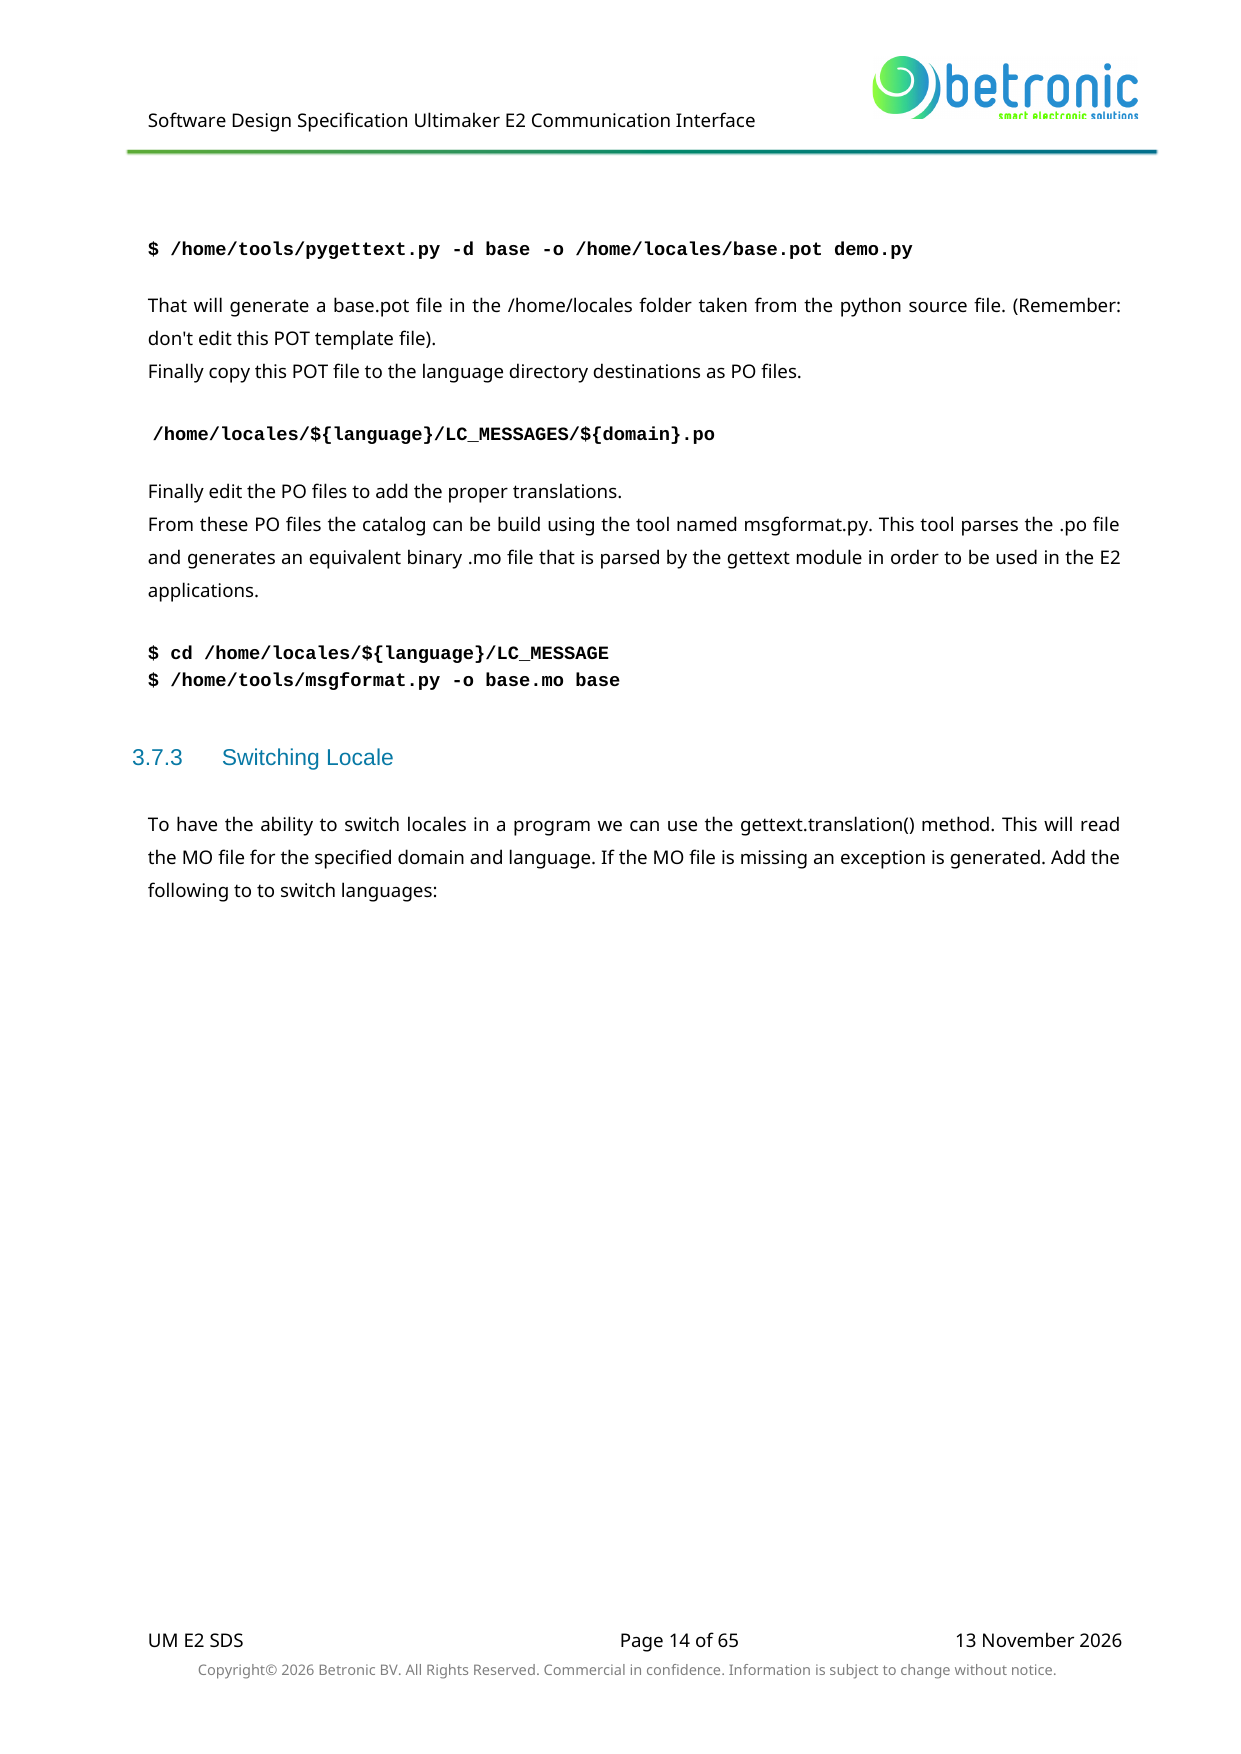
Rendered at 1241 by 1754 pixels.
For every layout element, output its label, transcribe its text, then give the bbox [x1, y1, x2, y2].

text Finally edit the PO files to add the proper translations. [148, 478, 1122, 503]
text From these PO files the catalog can be build using the tool named msgformat.py. This tool parses the .po file and generates an equivalent binary .mo file that is parsed by the gettext module in order to be used in the E2 applications. [148, 511, 1122, 603]
text Finally copy this POT file to the language directory destinations as PO files. [148, 358, 1122, 384]
picture [118, 140, 1167, 166]
picture [872, 56, 1139, 119]
text $ cd /home/locales/${language}/LC_MESSAGE [148, 643, 1122, 665]
text $ /home/tools/pygettext.py -d base -o /home/locales/base.pot demo.py [148, 240, 1122, 261]
text $ /home/tools/msgformat.py -o base.mo base [148, 671, 1122, 692]
text To have the ability to switch locales in a program we can use the gettext.translation() method. This will read the MO file for the specified domain and language. If the MO file is missing an exception is generated. Add the following to to switch languages: [148, 811, 1122, 903]
subtitle Switching Locale [132, 744, 1122, 770]
text /home/locales/${language}/LC_MESSAGES/${domain}.po [148, 424, 1122, 446]
text That will generate a base.pot file in the /home/locales folder taken from the python source file. (Remember: don't edit this POT template file). [148, 292, 1122, 351]
